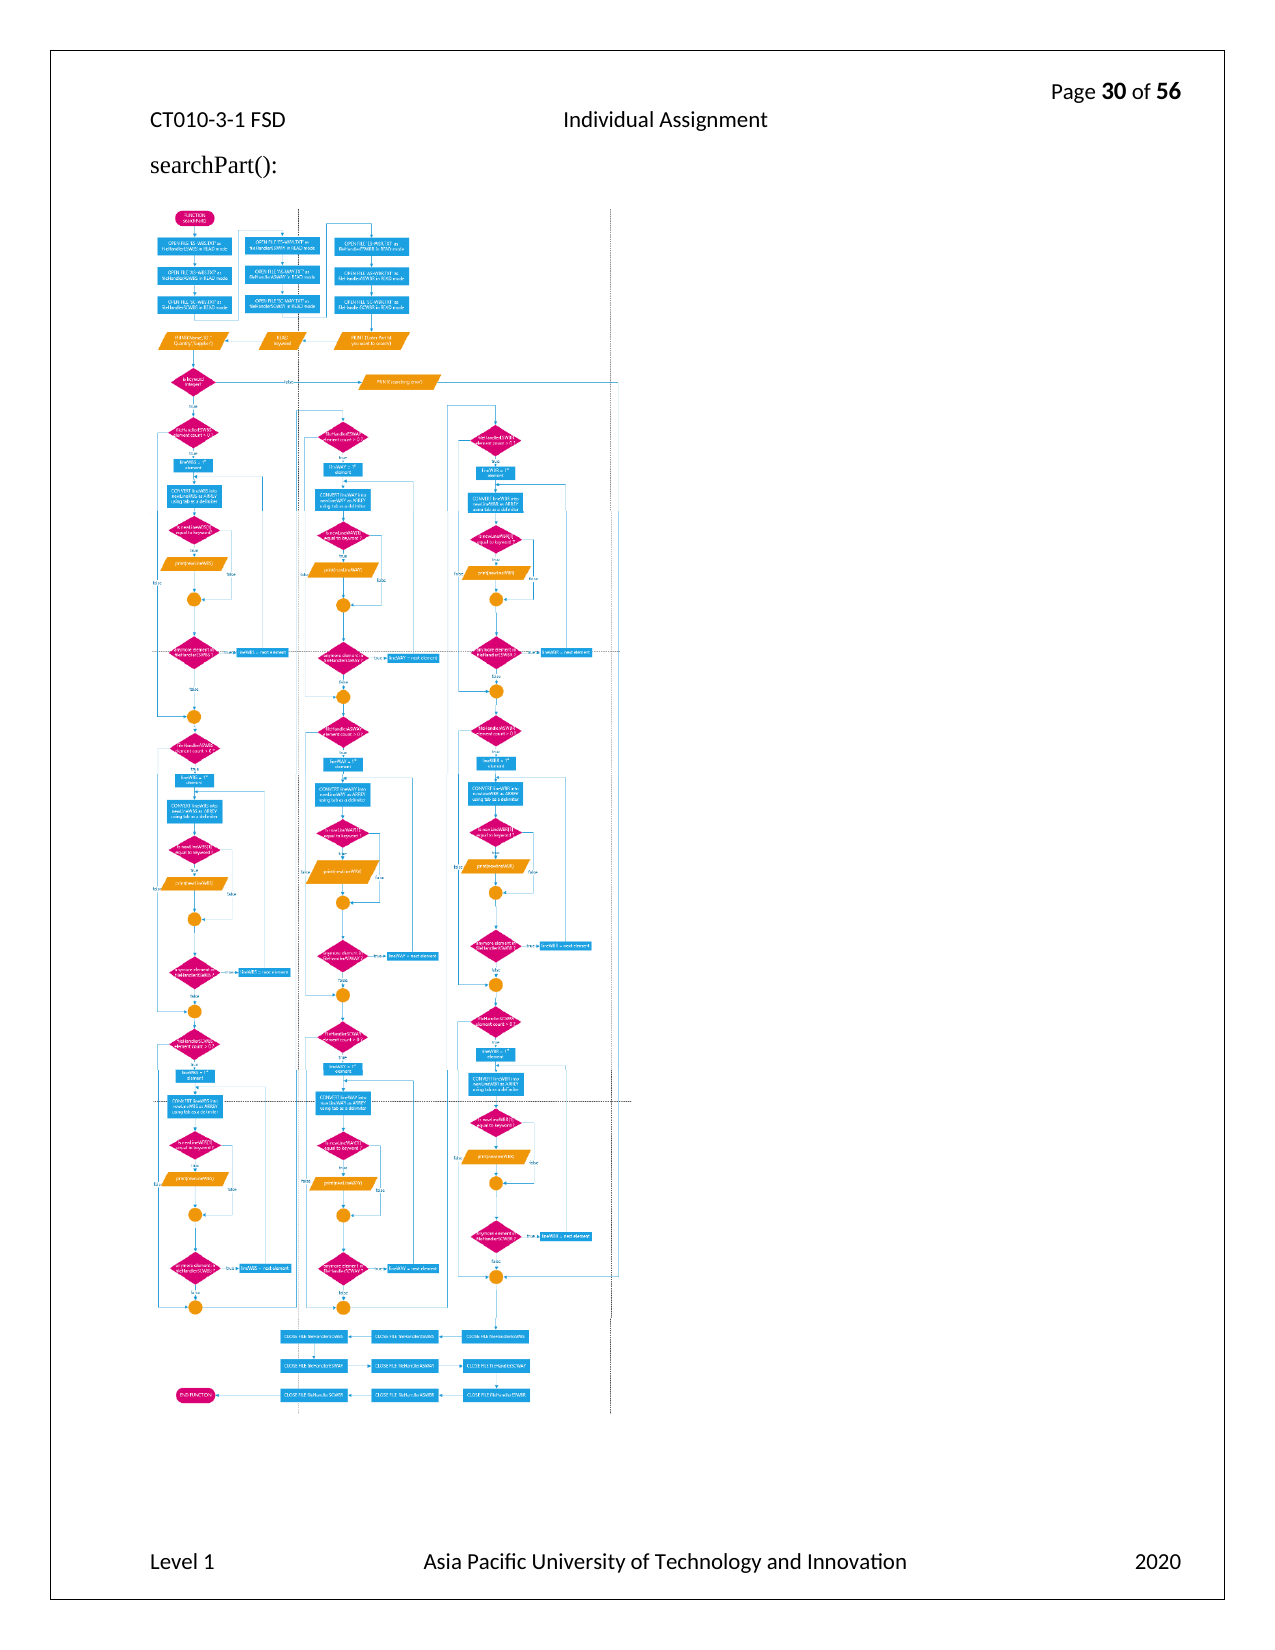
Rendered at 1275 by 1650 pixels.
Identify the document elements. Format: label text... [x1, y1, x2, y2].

text searchPart(): [150, 150, 1181, 179]
picture [144, 209, 632, 1414]
